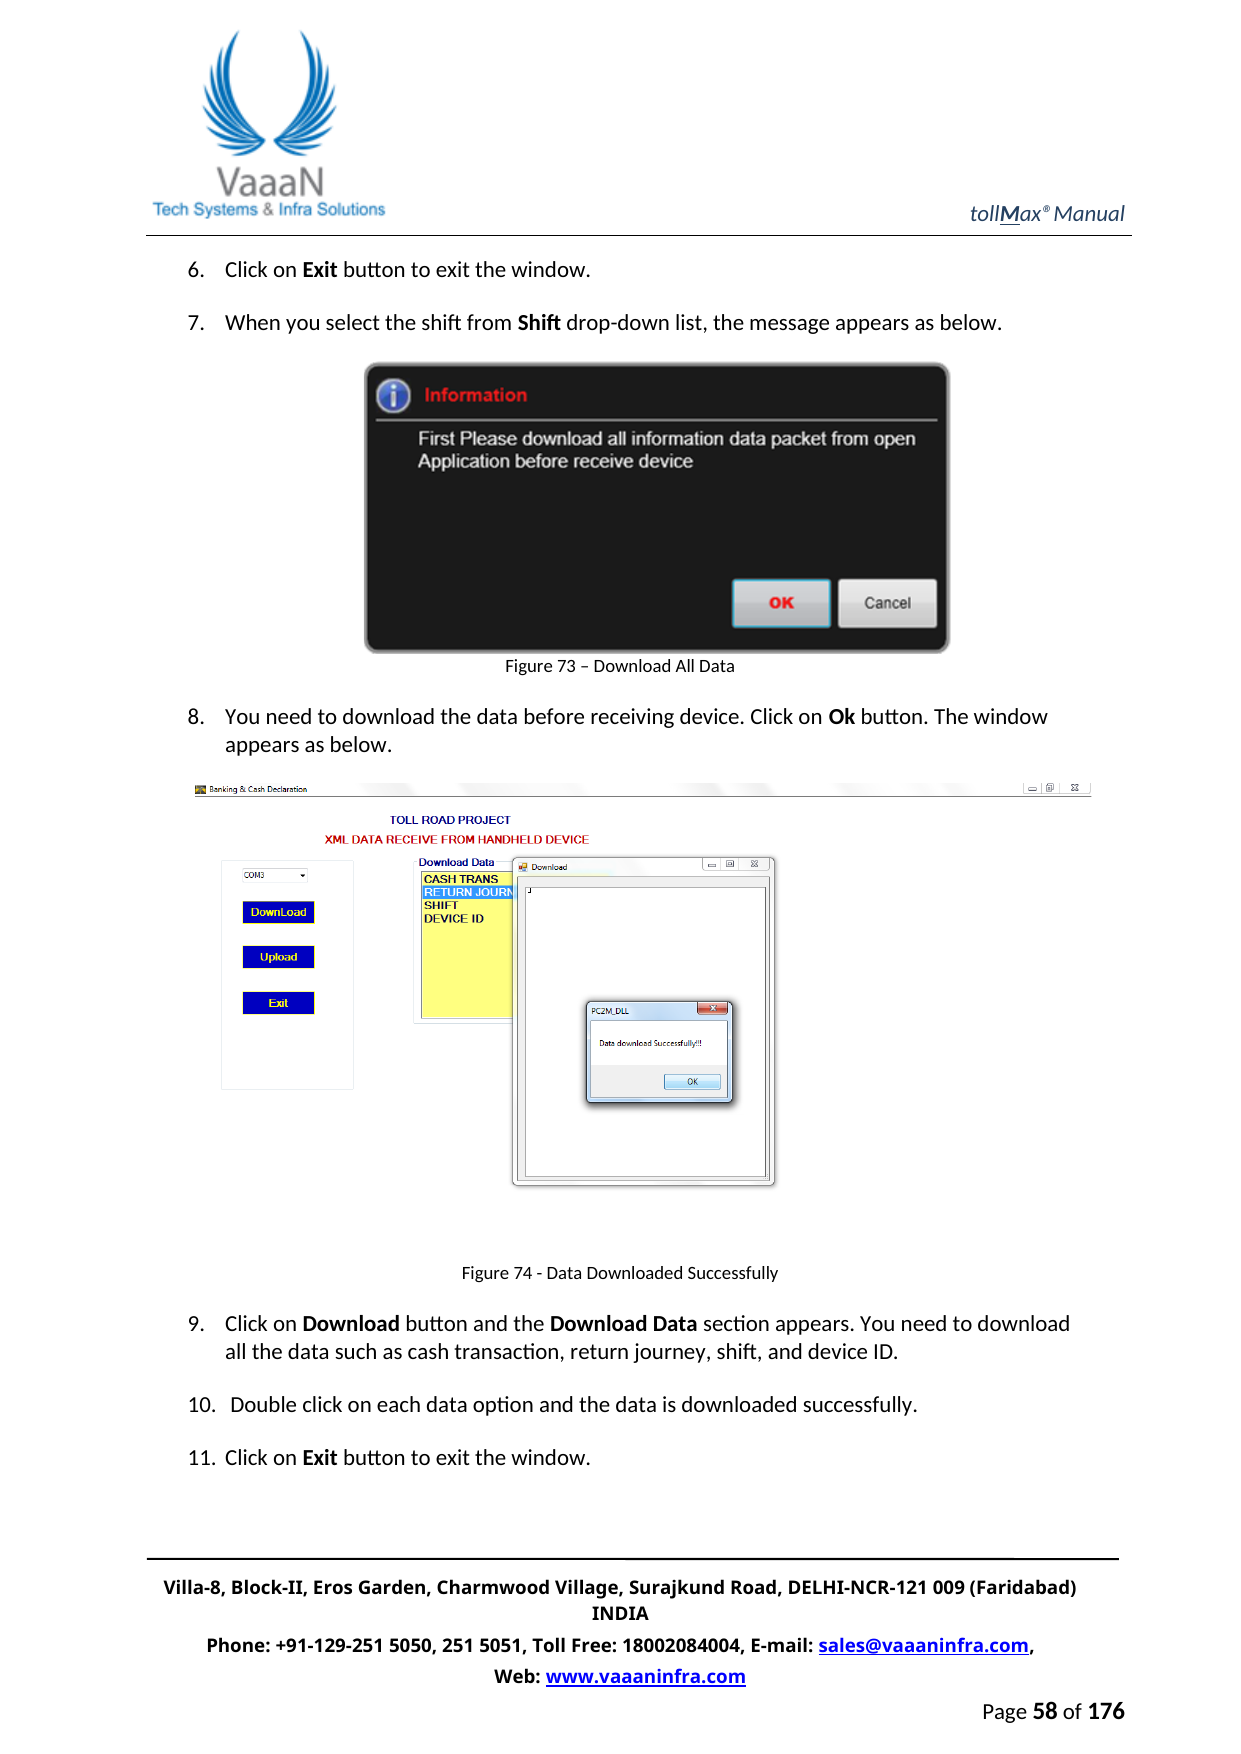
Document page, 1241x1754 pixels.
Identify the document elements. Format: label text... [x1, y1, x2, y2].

picture [363, 361, 952, 654]
picture [150, 28, 389, 222]
text Figure 74 - Data Downloaded Successfully [150, 1261, 1090, 1284]
list Click on Exit button to exit the window. [187, 256, 1090, 283]
list Click on Exit button to exit the window. [187, 1443, 1090, 1471]
list You need to download the data before receiving device. Click on Ok button. The window appears as below. [187, 702, 1090, 758]
list Double click on each data option and the data is downloaded successfully. [187, 1390, 1090, 1418]
picture [195, 783, 1092, 1261]
text Figure 73 – Download All Data [150, 654, 1090, 677]
list When you select the shift from Shift drop-down list, the message appears as below. [187, 308, 1090, 337]
list Click on Download button and the Download Data section appears. You need to download all the data such as cash transaction, return journey, shift, and device ID. [187, 1309, 1090, 1365]
